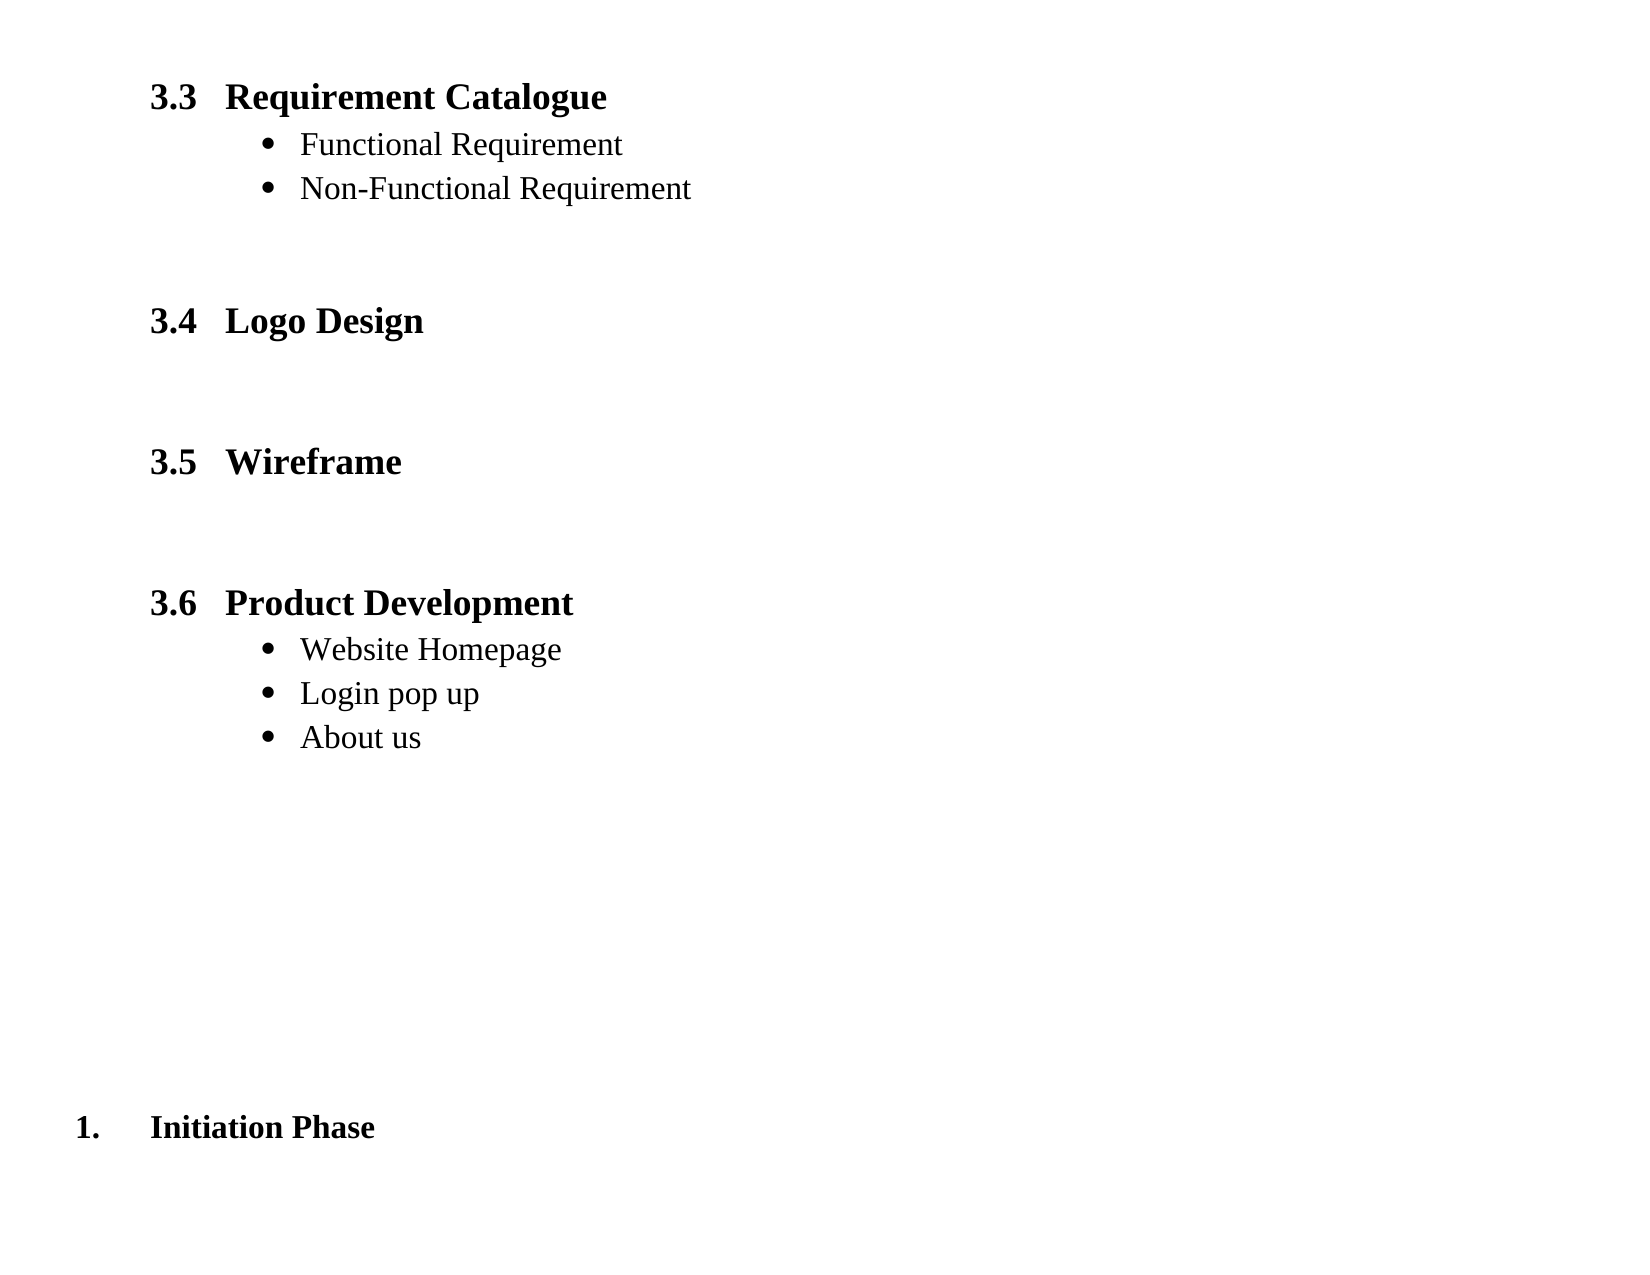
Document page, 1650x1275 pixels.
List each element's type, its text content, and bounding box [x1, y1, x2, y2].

list Initiation Phase [75, 1107, 1575, 1146]
list About us [262, 718, 1575, 756]
list Wireframe [150, 439, 1575, 482]
list Product Development [150, 580, 1575, 623]
list Login pop up [262, 674, 1575, 712]
list Non-Functional Requirement [262, 169, 1575, 207]
list Requirement Catalogue [150, 75, 1575, 118]
list Logo Design [150, 298, 1575, 342]
list Functional Requirement [262, 124, 1575, 163]
list Website Homepage [262, 630, 1575, 668]
